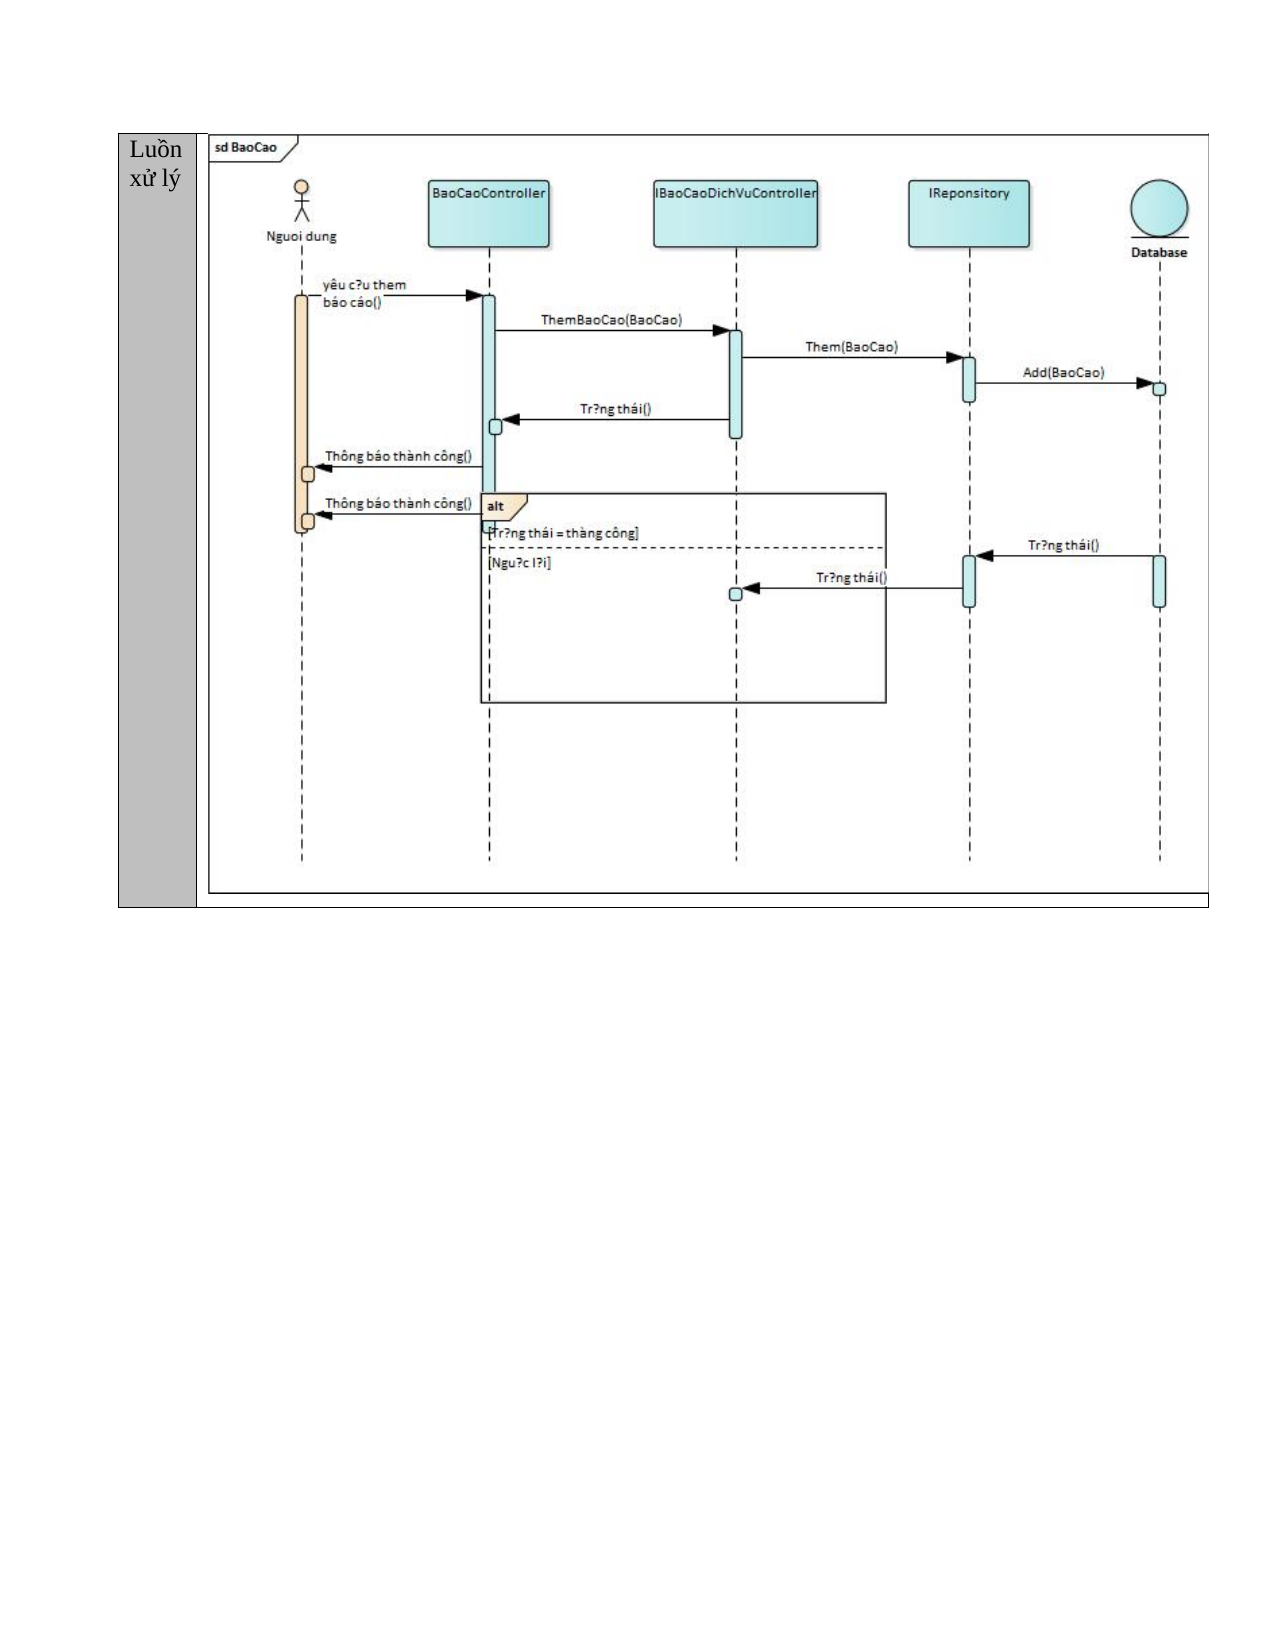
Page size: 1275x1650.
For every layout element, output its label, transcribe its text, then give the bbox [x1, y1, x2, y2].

table_cell Luồn xử lý [119, 134, 196, 907]
picture [207, 133, 1209, 894]
table_cell [197, 134, 1208, 907]
